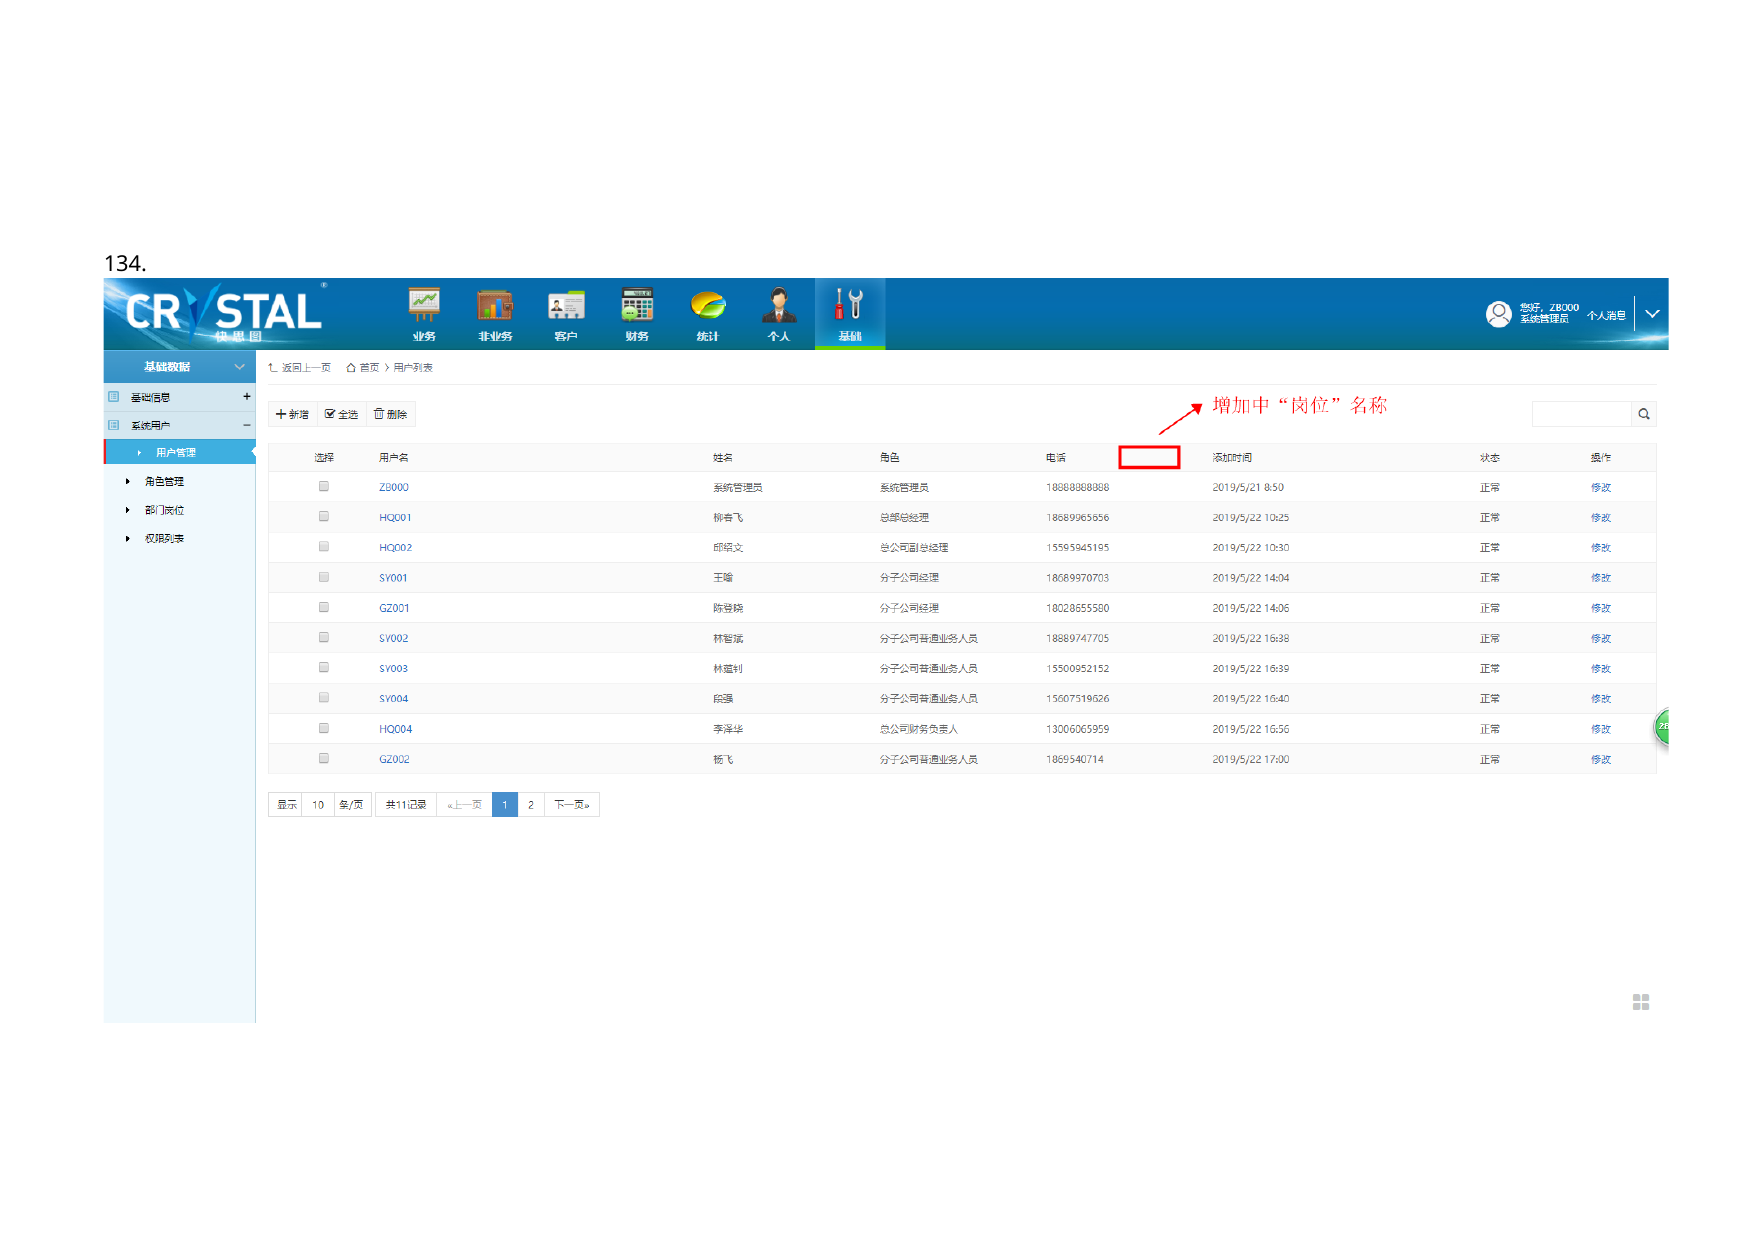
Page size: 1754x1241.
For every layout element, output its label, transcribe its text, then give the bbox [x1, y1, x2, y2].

picture [103, 278, 1669, 1023]
list 134. [103, 246, 1668, 278]
